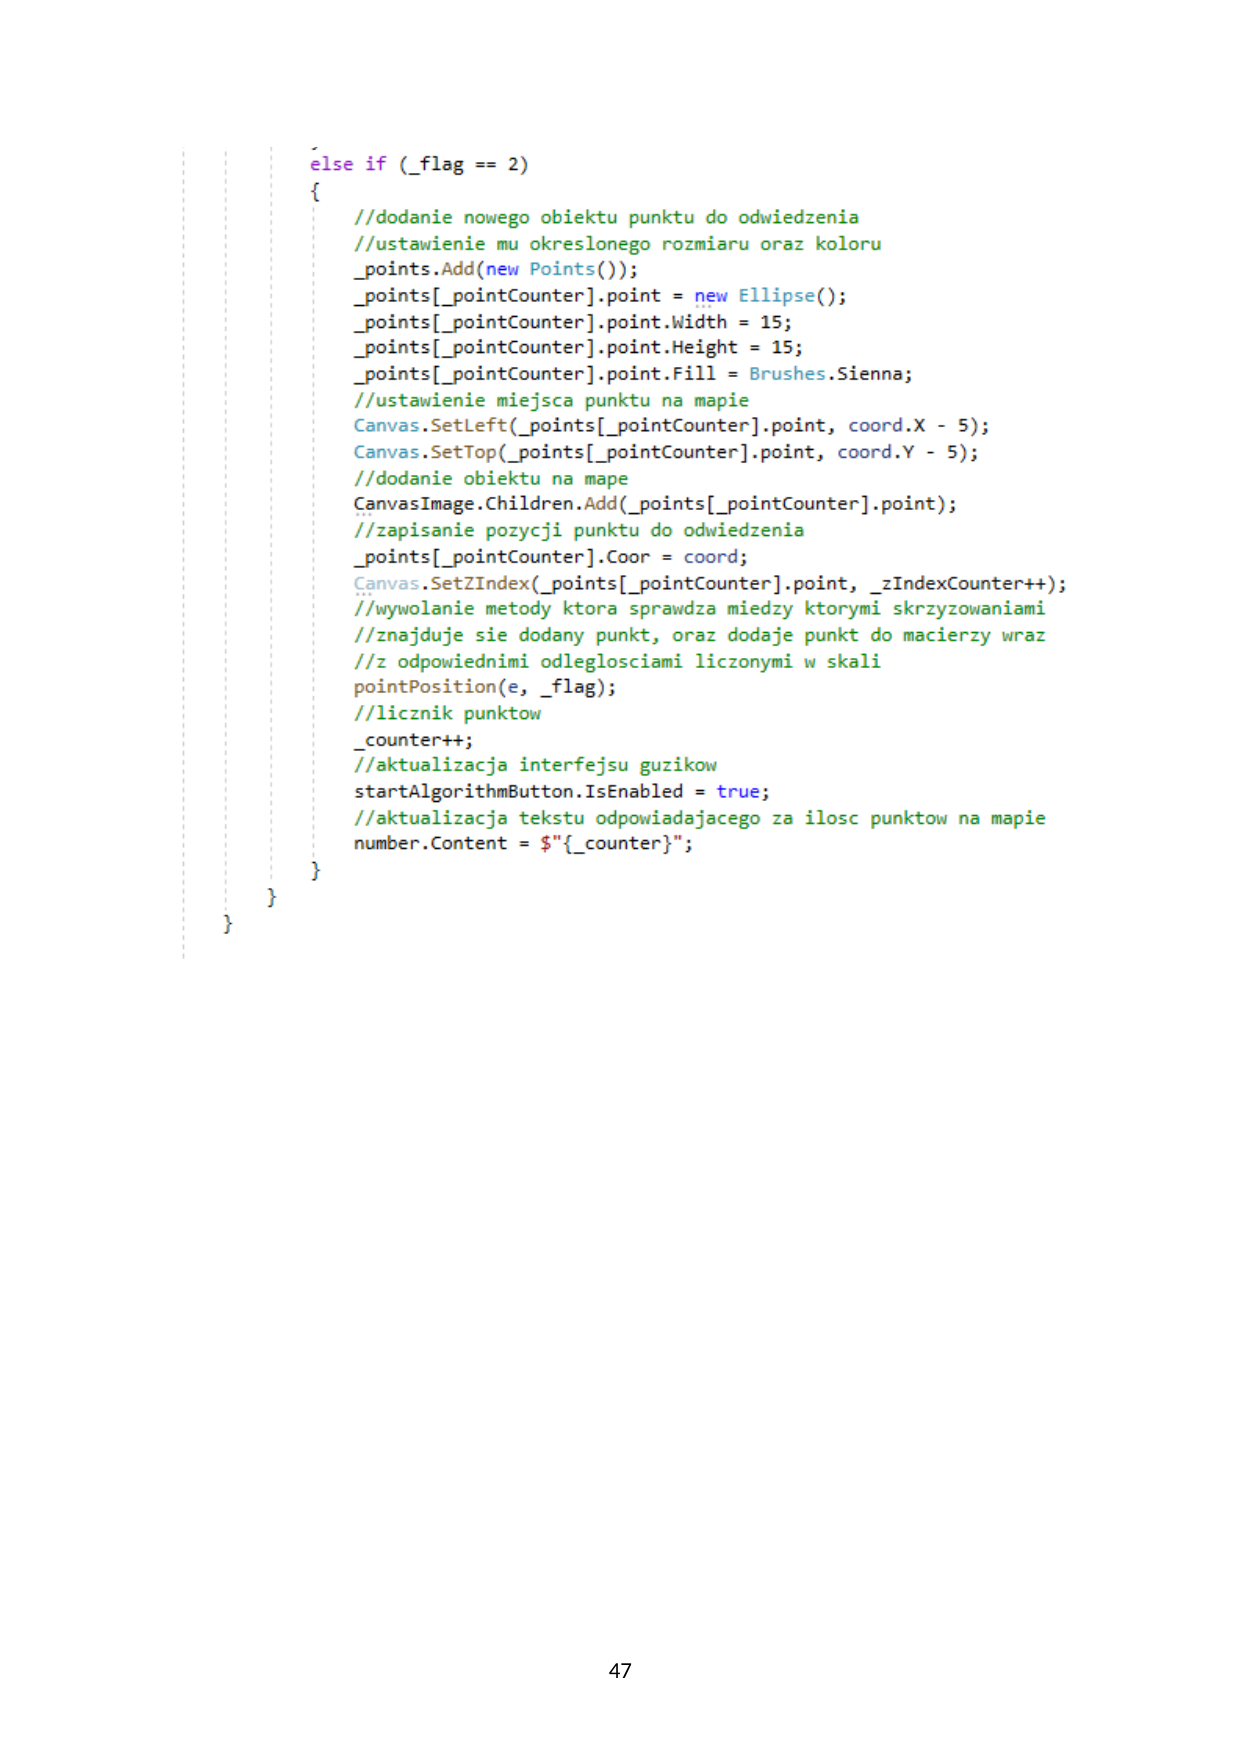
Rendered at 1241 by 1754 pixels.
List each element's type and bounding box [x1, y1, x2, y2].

picture [147, 147, 1072, 959]
